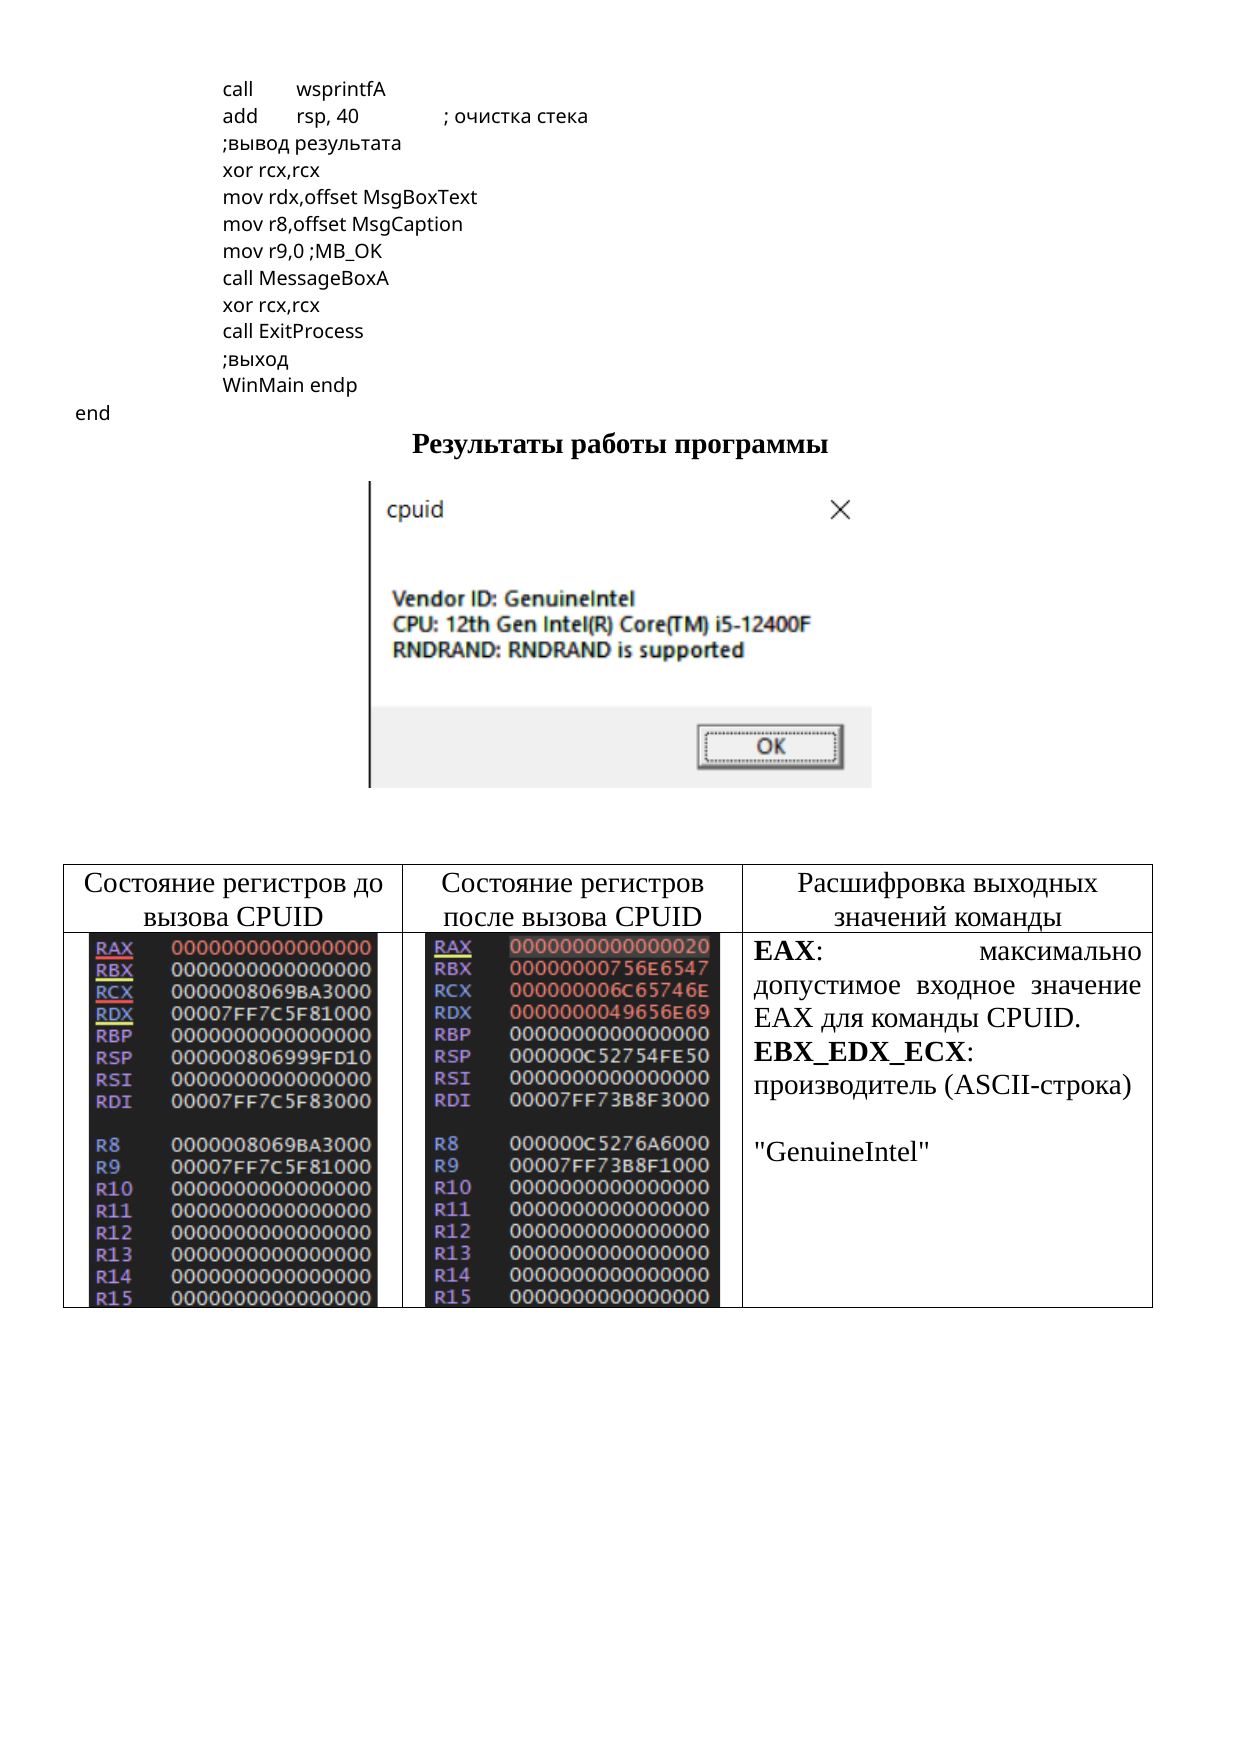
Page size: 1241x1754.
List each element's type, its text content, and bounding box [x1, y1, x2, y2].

text mov rdx,offset MsgBoxText [75, 183, 1165, 210]
text xor rcx,rcx [75, 156, 1165, 183]
picture [368, 481, 872, 788]
text ;вывод результата [75, 129, 1165, 156]
text WinMain endp [75, 372, 1165, 399]
text add rsp, 40 ; очистка стека [75, 102, 1165, 129]
table_header Расшифровка выходных значений команды [743, 865, 1152, 932]
table_cell [64, 933, 88, 1307]
picture [425, 933, 721, 1307]
table_header Состояние регистров после вызова CPUID [403, 865, 742, 932]
text call MessageBoxA [75, 264, 1165, 291]
text call ExitProcess [75, 318, 1165, 345]
table_cell EAX: максимально допустимое входное значение EAX для команды CPUID. EBX_EDX_ECX: производитель (ASCII-строка) "GenuineIntel" [743, 933, 1152, 1307]
text ;выход [75, 345, 1165, 372]
text mov r9,0 ;MB_OK [75, 237, 1165, 264]
text mov r8,offset MsgCaption [75, 210, 1165, 237]
text end [75, 399, 1165, 426]
text xor rcx,rcx [75, 291, 1165, 318]
table_cell [721, 933, 742, 1307]
table_header Состояние регистров до вызова CPUID [64, 865, 402, 932]
picture [88, 933, 378, 1307]
text call wsprintfA [75, 75, 1165, 102]
table_cell [403, 933, 425, 1307]
table_cell [378, 933, 402, 1307]
text Результаты работы программы [75, 426, 1165, 459]
